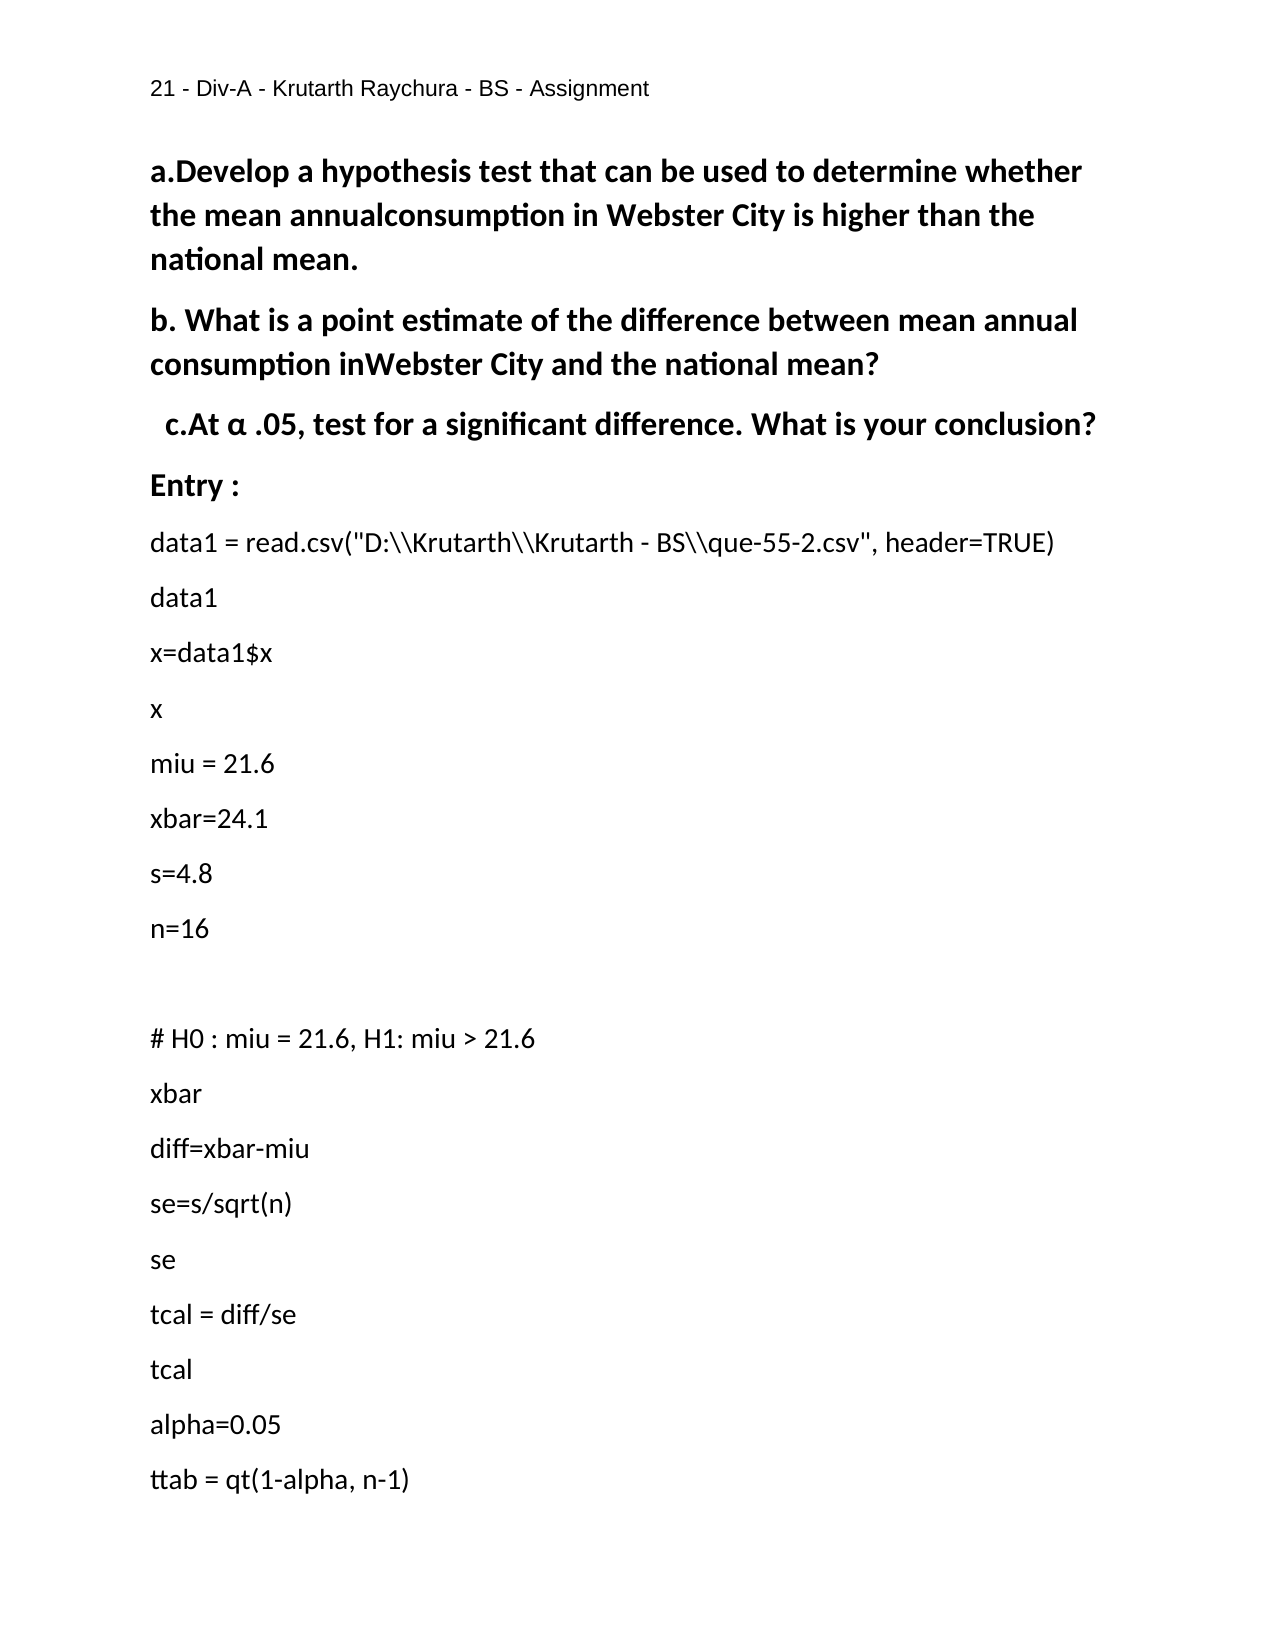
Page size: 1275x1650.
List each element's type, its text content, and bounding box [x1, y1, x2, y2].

text alpha=0.05 [150, 1406, 1125, 1442]
text se [150, 1241, 1125, 1276]
text b. What is a point estimate of the difference between mean annual consumption inWebster City and the national mean? [150, 298, 1125, 383]
text ttab = qt(1-alpha, n-1) [150, 1461, 1125, 1497]
text data1 [150, 579, 1125, 615]
text xbar [150, 1075, 1125, 1111]
text Entry : [150, 464, 1125, 504]
text c.At α .05, test for a significant difference. What is your conclusion? [150, 403, 1125, 444]
text n=16 [150, 910, 1125, 946]
text miu = 21.6 [150, 745, 1125, 780]
text data1 = read.csv("D:\\Krutarth\\Krutarth - BS\\que-55-2.csv", header=TRUE) [150, 524, 1125, 560]
text se=s/sqrt(n) [150, 1186, 1125, 1221]
text x=data1$x [150, 634, 1125, 670]
text # H0 : miu = 21.6, H1: miu > 21.6 [150, 1020, 1125, 1056]
text x [150, 690, 1125, 725]
text diff=xbar-miu [150, 1131, 1125, 1166]
text tcal = diff/se [150, 1296, 1125, 1331]
text a.Develop a hypothesis test that can be used to determine whether the mean annualconsumption in Webster City is higher than the national mean. [150, 150, 1125, 279]
text tcal [150, 1351, 1125, 1387]
text xbar=24.1 [150, 800, 1125, 836]
text s=4.8 [150, 855, 1125, 891]
